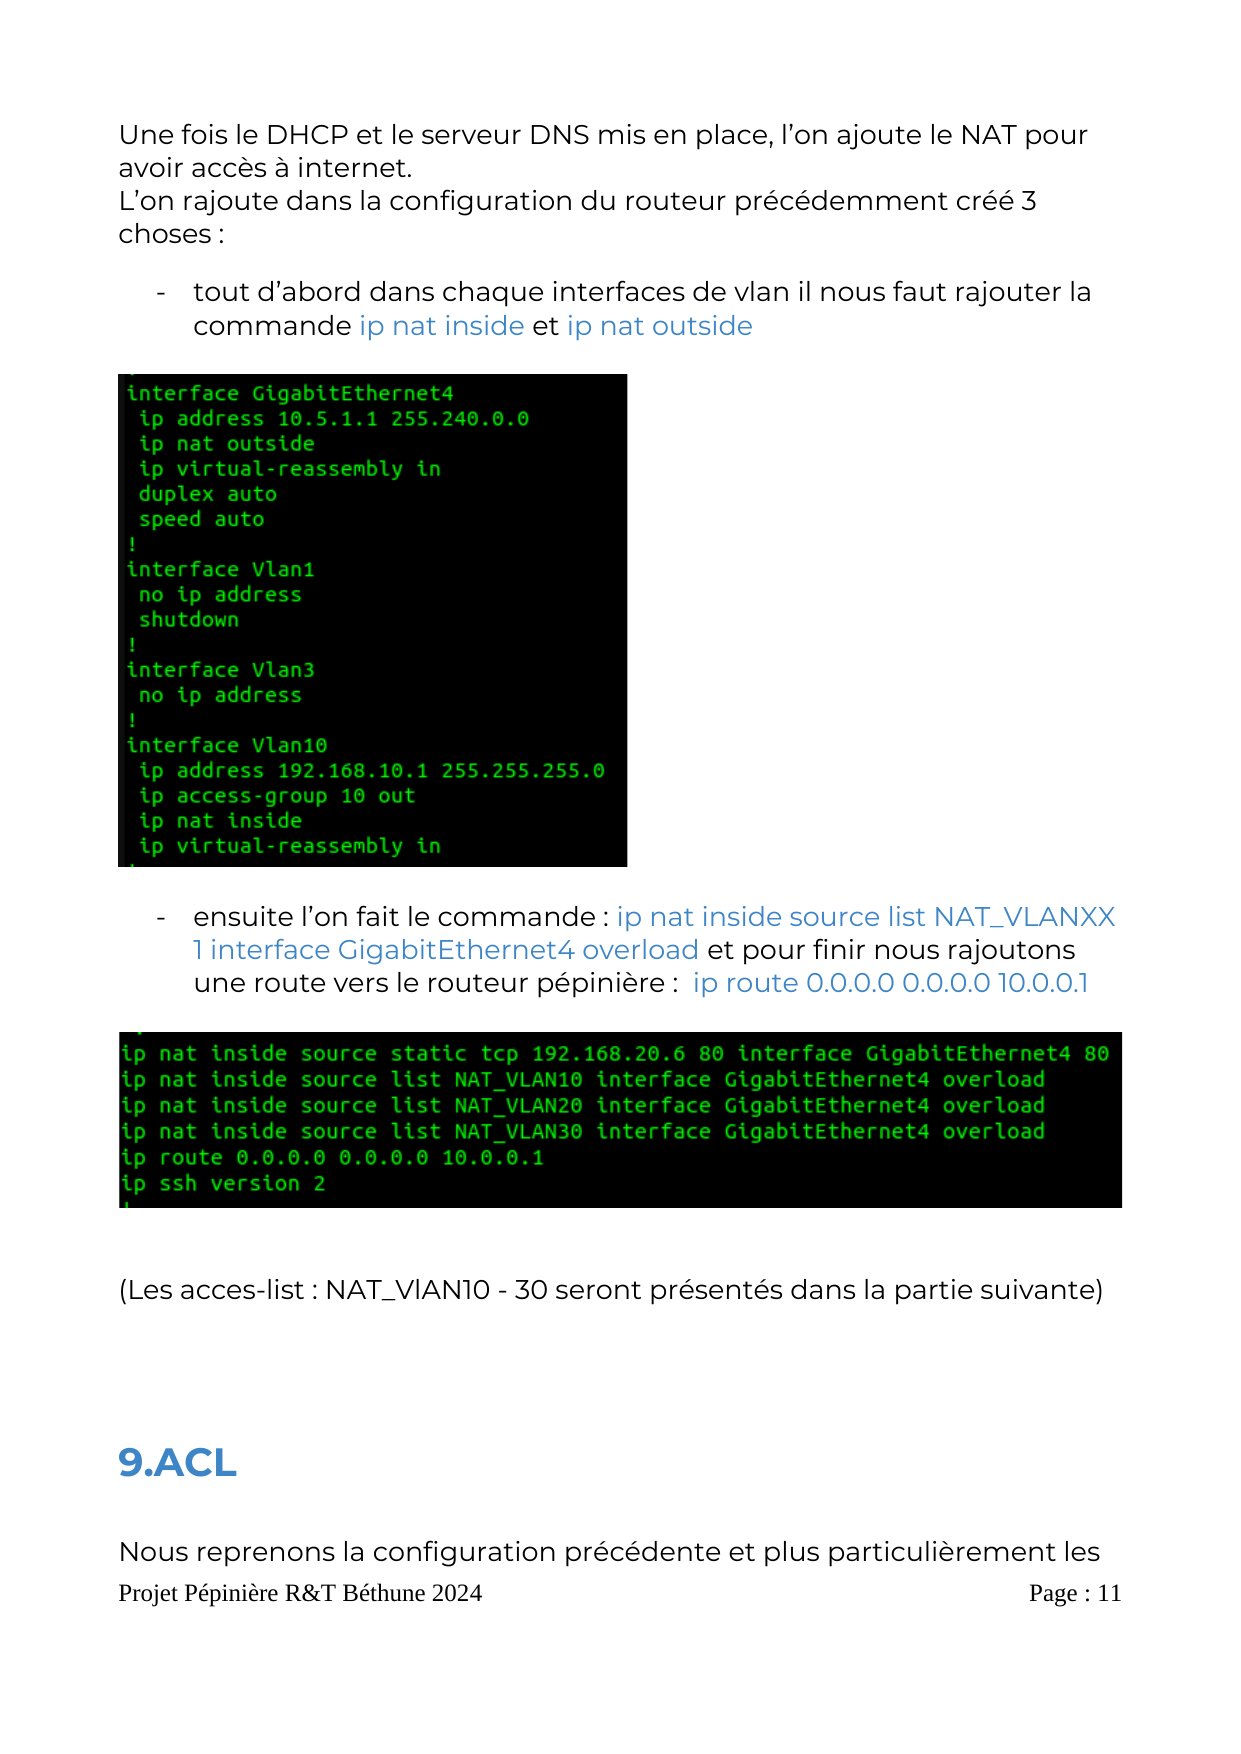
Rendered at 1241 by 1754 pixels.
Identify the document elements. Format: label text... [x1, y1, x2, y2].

text 9.ACL [118, 1438, 1122, 1487]
text Une fois le DHCP et le serveur DNS mis en place, l’on ajoute le NAT pour avoir accès à internet. [118, 118, 1122, 184]
text L’on rajoute dans la configuration du routeur précédemment créé 3 choses : [118, 184, 1122, 250]
picture [118, 1032, 1123, 1208]
list ensuite l’on fait le commande : ip nat inside source list NAT_VLANXX 1 interface GigabitEthernet4 overload et pour finir nous rajoutons une route vers le routeur pépinière : ip route 0.0.0.0 0.0.0.0 10.0.0.1 [156, 900, 1122, 999]
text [118, 1535, 1122, 1568]
list tout d’abord dans chaque interfaces de vlan il nous faut rajouter la commande ip nat inside et ip nat outside [156, 276, 1122, 342]
picture [118, 374, 628, 867]
text (Les acces-list : NAT_VlAN10 - 30 seront présentés dans la partie suivante) [118, 1273, 1122, 1306]
